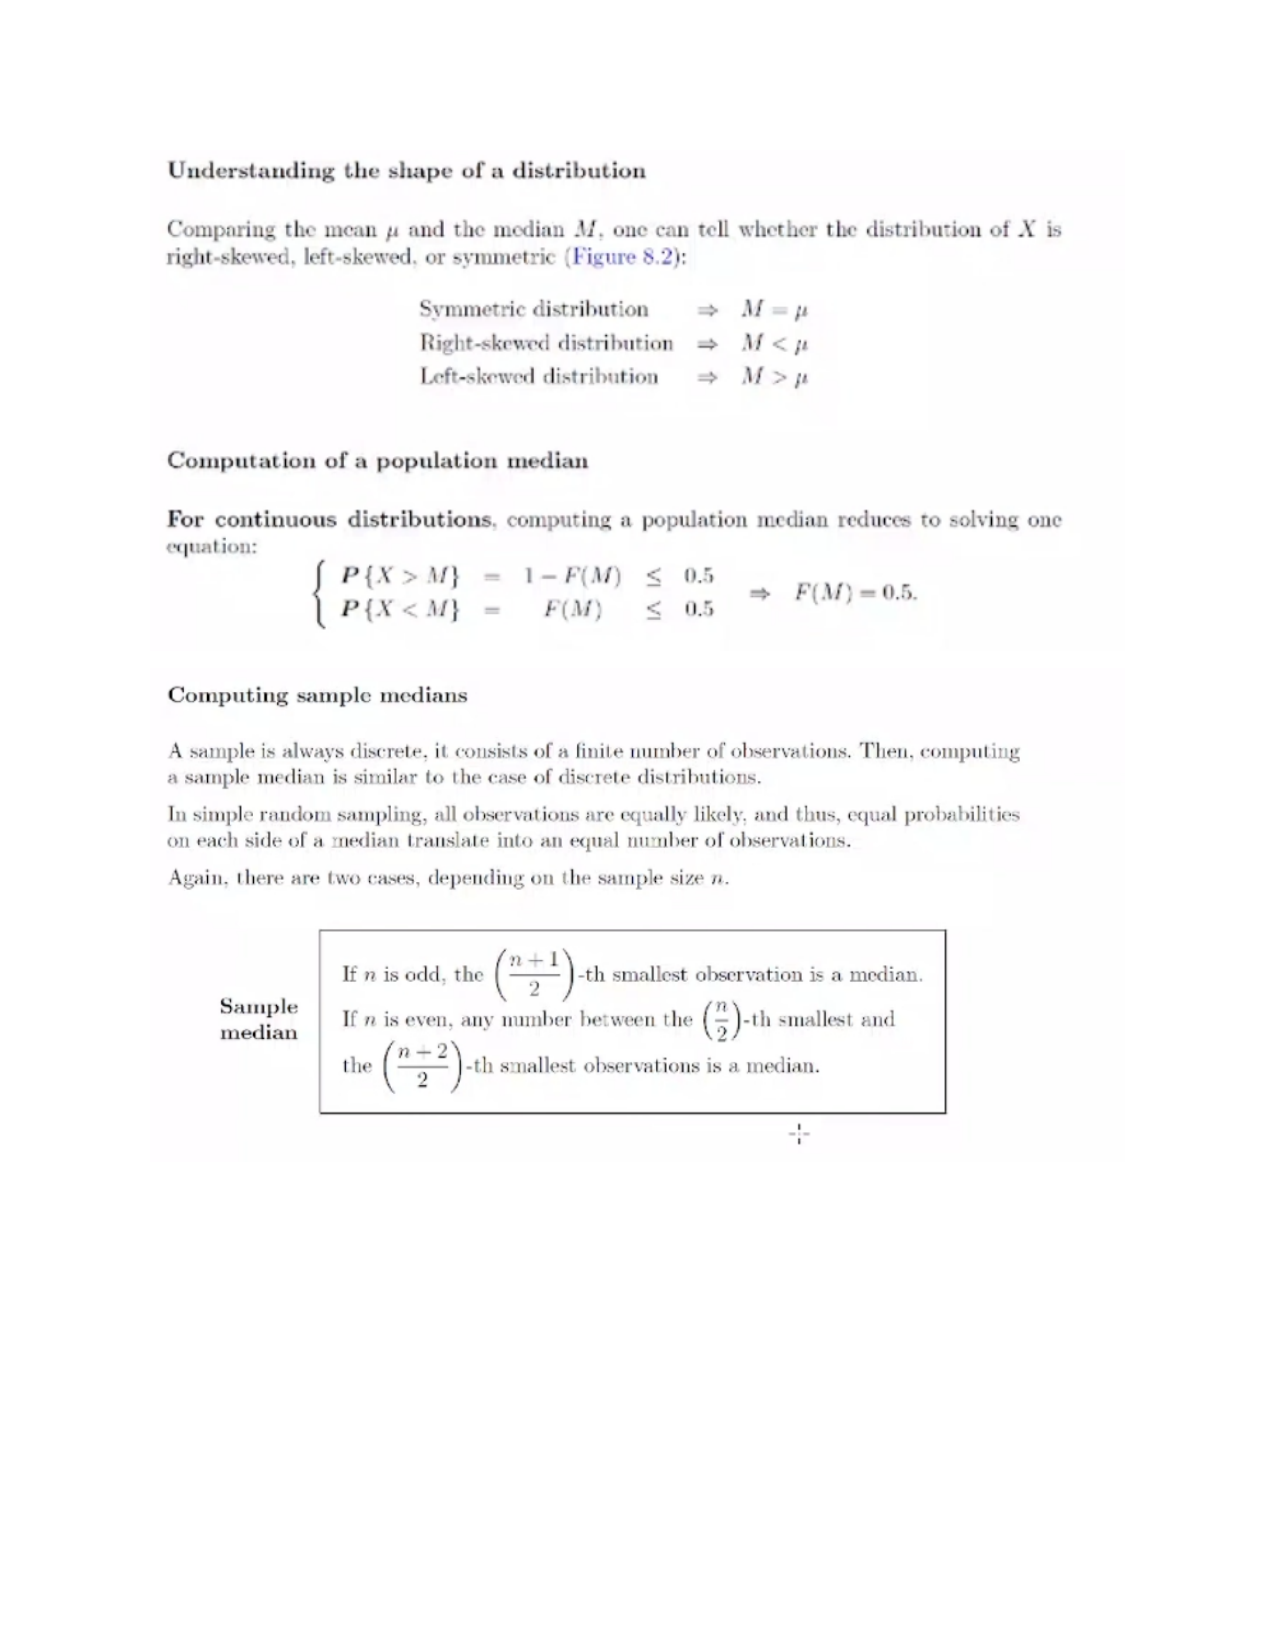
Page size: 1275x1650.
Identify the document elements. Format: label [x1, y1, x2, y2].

picture [150, 150, 1125, 651]
picture [150, 668, 1125, 1162]
